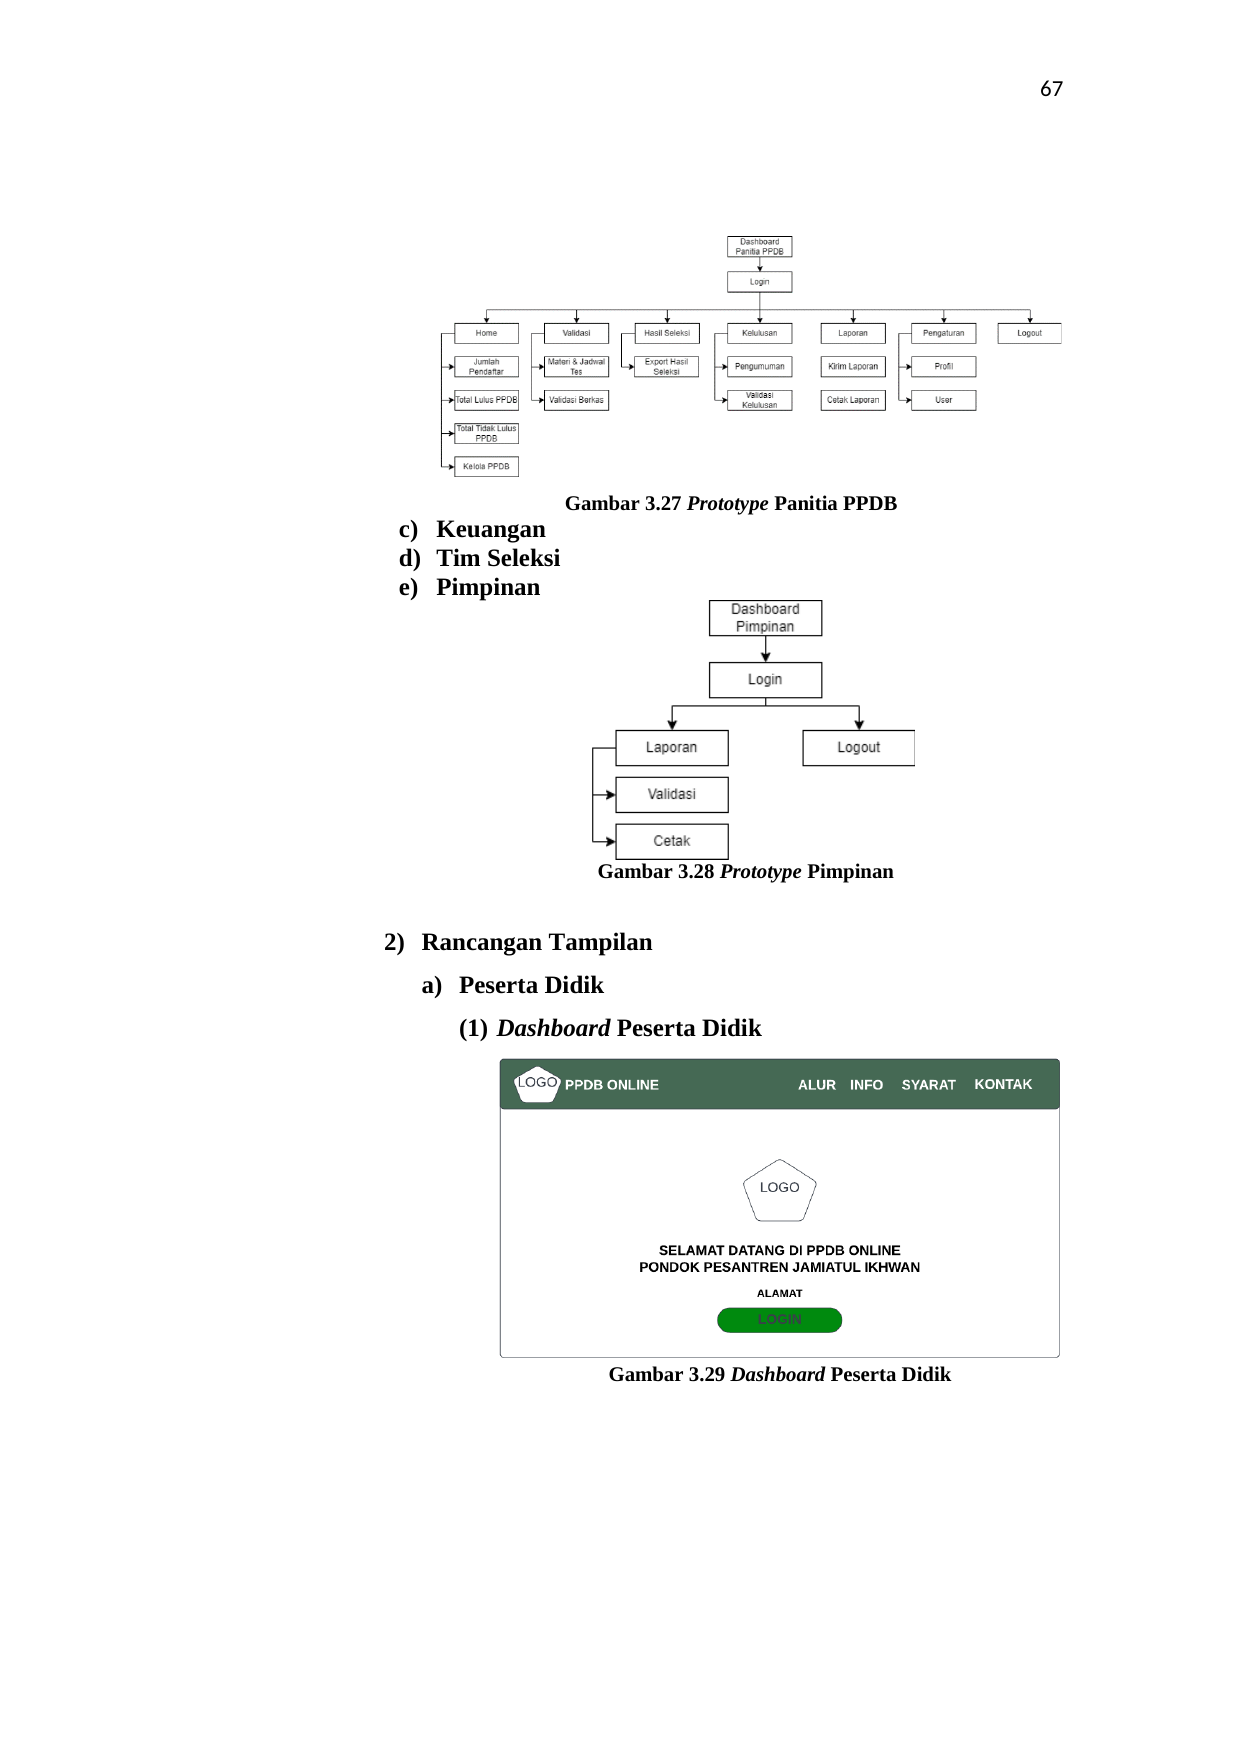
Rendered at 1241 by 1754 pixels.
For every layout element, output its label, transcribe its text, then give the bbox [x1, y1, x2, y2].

picture [584, 600, 915, 860]
list Rancangan Tampilan [384, 927, 1063, 955]
list Keuangan [399, 514, 1063, 543]
picture [497, 1056, 1063, 1362]
list Gambar 3.29 Dashboard Peserta Didik [496, 1361, 1063, 1386]
list Pimpinan [399, 572, 1063, 601]
picture [436, 236, 1062, 477]
list Peserta Didik [421, 970, 1063, 998]
list Dashboard Peserta Didik [459, 1013, 1063, 1042]
list Tim Seleksi [399, 543, 1063, 572]
list Gambar 3.28 Prototype Pimpinan [428, 859, 1063, 883]
list Gambar 3.27 Prototype Panitia PPDB [399, 491, 1063, 514]
